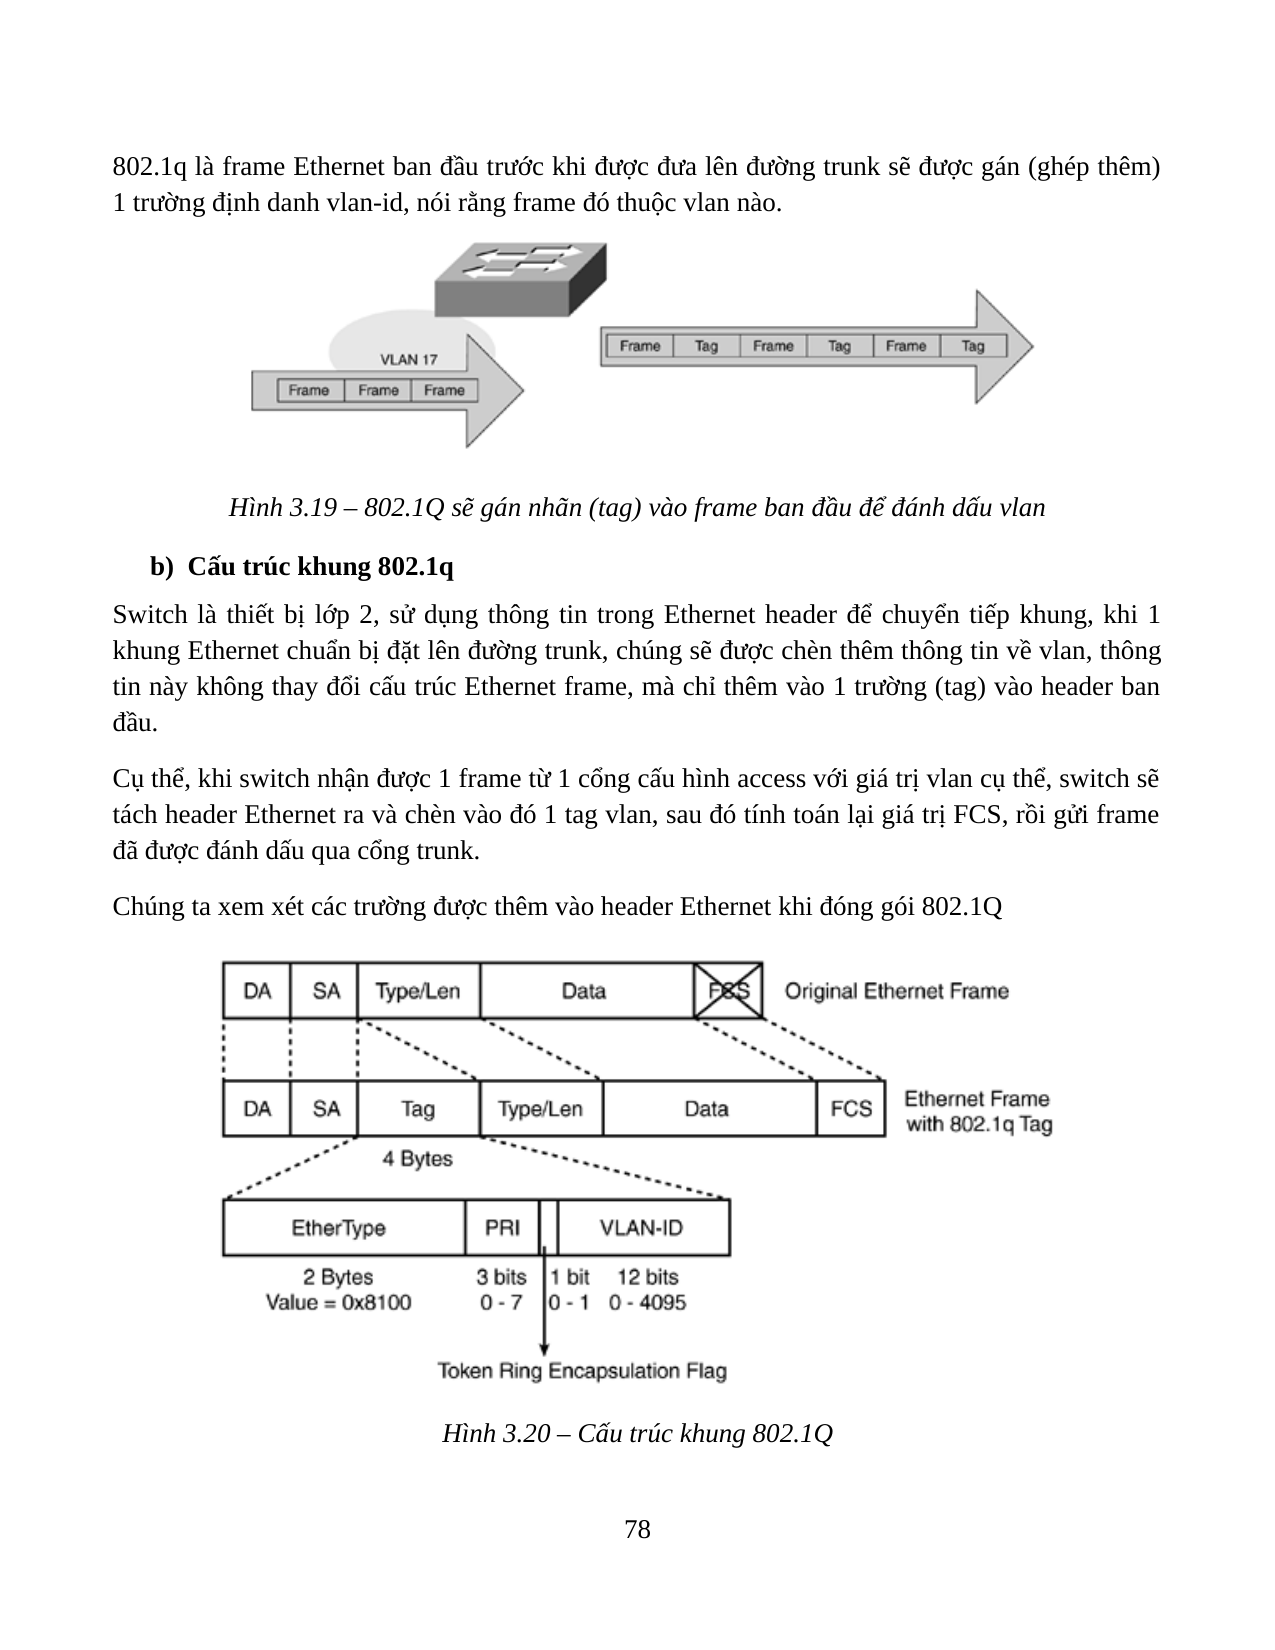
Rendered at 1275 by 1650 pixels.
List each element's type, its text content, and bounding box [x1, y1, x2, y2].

text Chúng ta xem xét các trường được thêm vào header Ethernet khi đóng gói 802.1Q [112, 890, 1162, 921]
text Cụ thể, khi switch nhận được 1 frame từ 1 cổng cấu hình access với giá trị vlan cụ thể, switch sẽ tách header Ethernet ra và chèn vào đó 1 tag vlan, sau đó tính toán lại giá trị FCS, rồi gửi frame đã được đánh dấu qua cổng trunk. [112, 762, 1162, 865]
picture [206, 946, 1069, 1392]
text Hình 3.20 – Cấu trúc khung 802.1Q [112, 1417, 1162, 1448]
text Hình 3.19 – 802.1Q sẽ gán nhãn (tag) vào frame ban đầu để đánh dấu vlan [112, 491, 1162, 522]
text Switch là thiết bị lớp 2, sử dụng thông tin trong Ethernet header để chuyển tiếp khung, khi 1 khung Ethernet chuẩn bị đặt lên đường trunk, chúng sẽ được chèn thêm thông tin về vlan, thông tin này không thay đổi cấu trúc Ethernet frame, mà chỉ thêm vào 1 trường (tag) vào header ban đầu. [112, 598, 1162, 737]
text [112, 150, 1162, 217]
subtitle Cấu trúc khung 802.1q [150, 550, 1162, 581]
picture [236, 242, 1039, 466]
